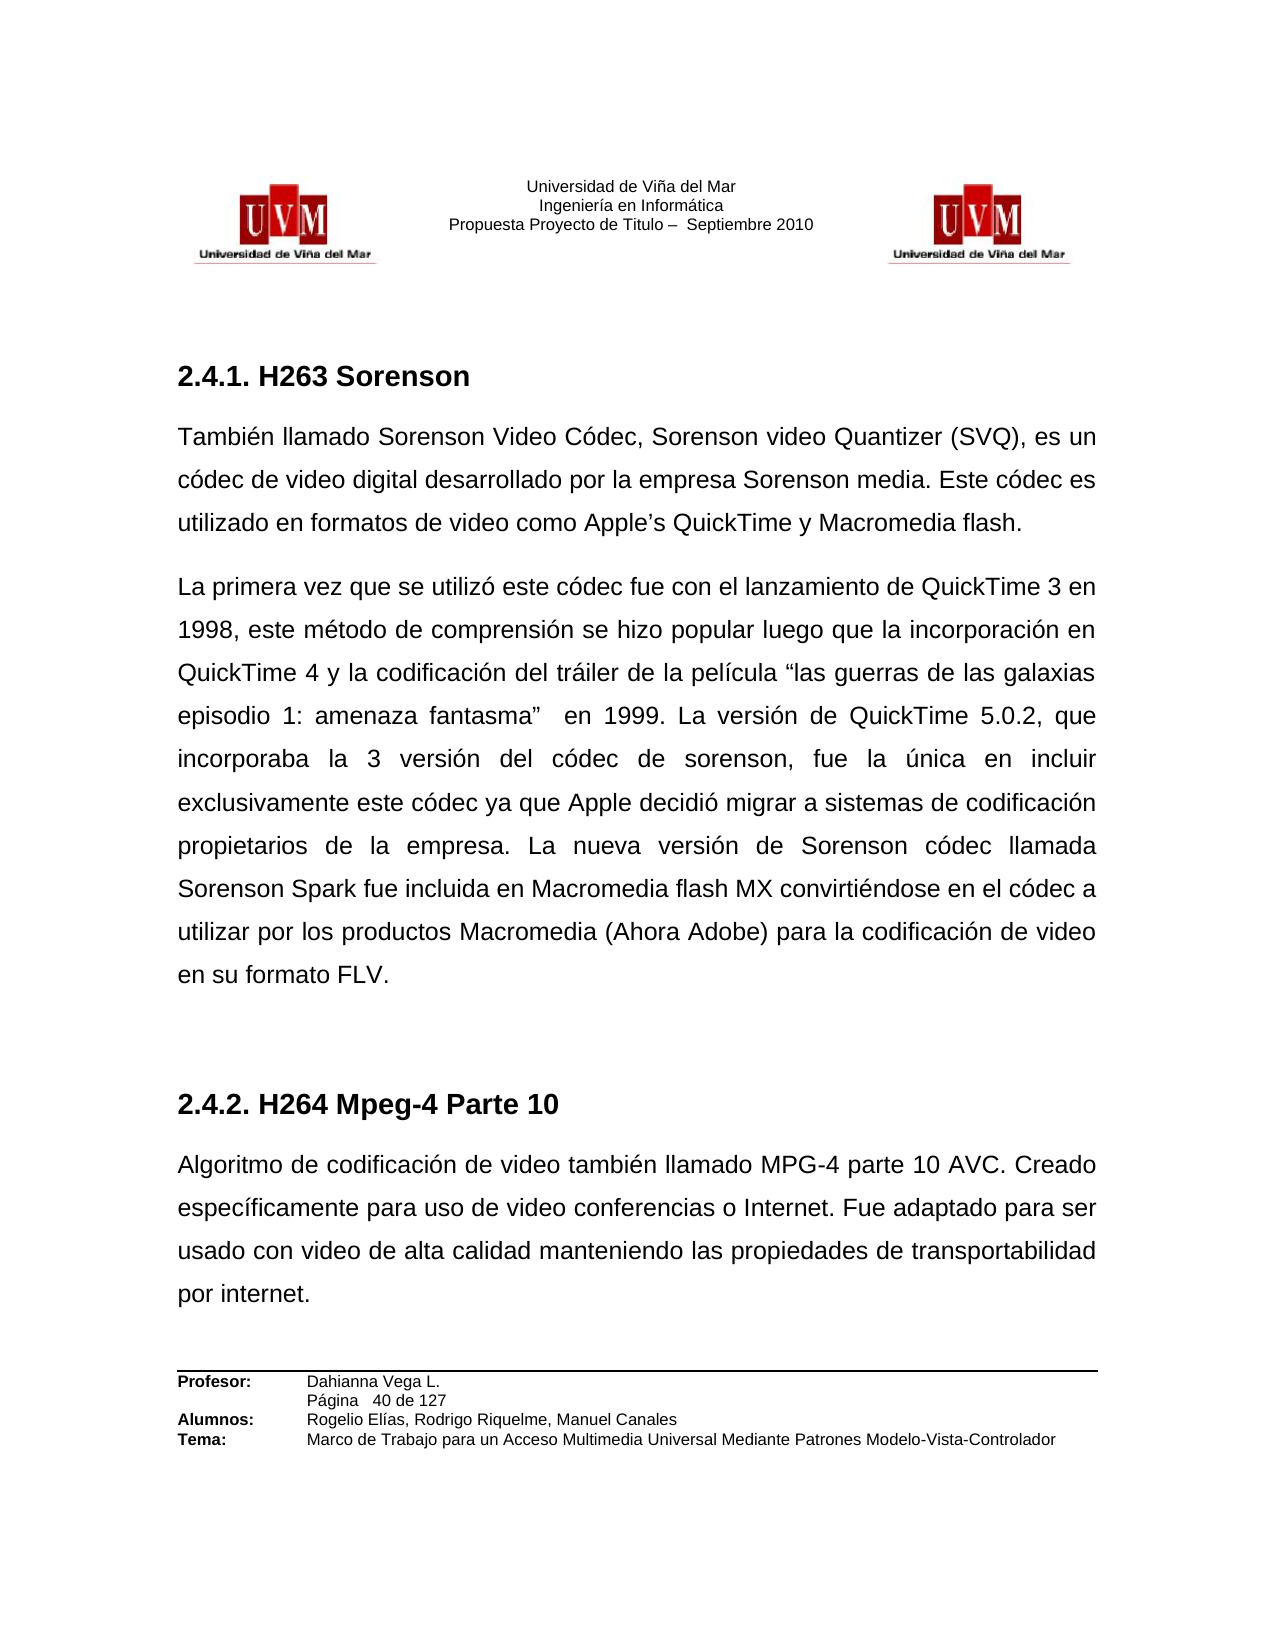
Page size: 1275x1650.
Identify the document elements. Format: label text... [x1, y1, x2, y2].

picture [871, 176, 1084, 267]
text La primera vez que se utilizó este códec fue con el lanzamiento de QuickTime 3 en 1998, este método de comprensión se hizo popular luego que la incorporación en QuickTime 4 y la codificación del tráiler de la película “las guerras de las galaxias episodio 1: amenaza fantasma” en 1999. La versión de QuickTime 5.0.2, que incorporaba la 3 versión del códec de sorenson, fue la única en incluir exclusivamente este códec ya que Apple decidió migrar a sistemas de codificación propietarios de la empresa. La nueva versión de Sorenson códec llamada Sorenson Spark fue incluida en Macromedia flash MX convirtiéndose en el códec a utilizar por los productos Macromedia (Ahora Adobe) para la codificación de video en su formato FLV. [177, 572, 1098, 989]
picture [177, 176, 390, 267]
subtitle 2.4.1. H263 Sorenson [177, 359, 1098, 392]
subtitle 2.4.2. H264 Mpeg-4 Parte 10 [177, 1087, 1098, 1120]
text También llamado Sorenson Video Códec, Sorenson video Quantizer (SVQ), es un códec de video digital desarrollado por la empresa Sorenson media. Este códec es utilizado en formatos de video como Apple’s QuickTime y Macromedia flash. [177, 422, 1098, 537]
text Algoritmo de codificación de video también llamado MPG-4 parte 10 AVC. Creado específicamente para uso de video conferencias o Internet. Fue adaptado para ser usado con video de alta calidad manteniendo las propiedades de transportabilidad por internet. [177, 1149, 1098, 1308]
